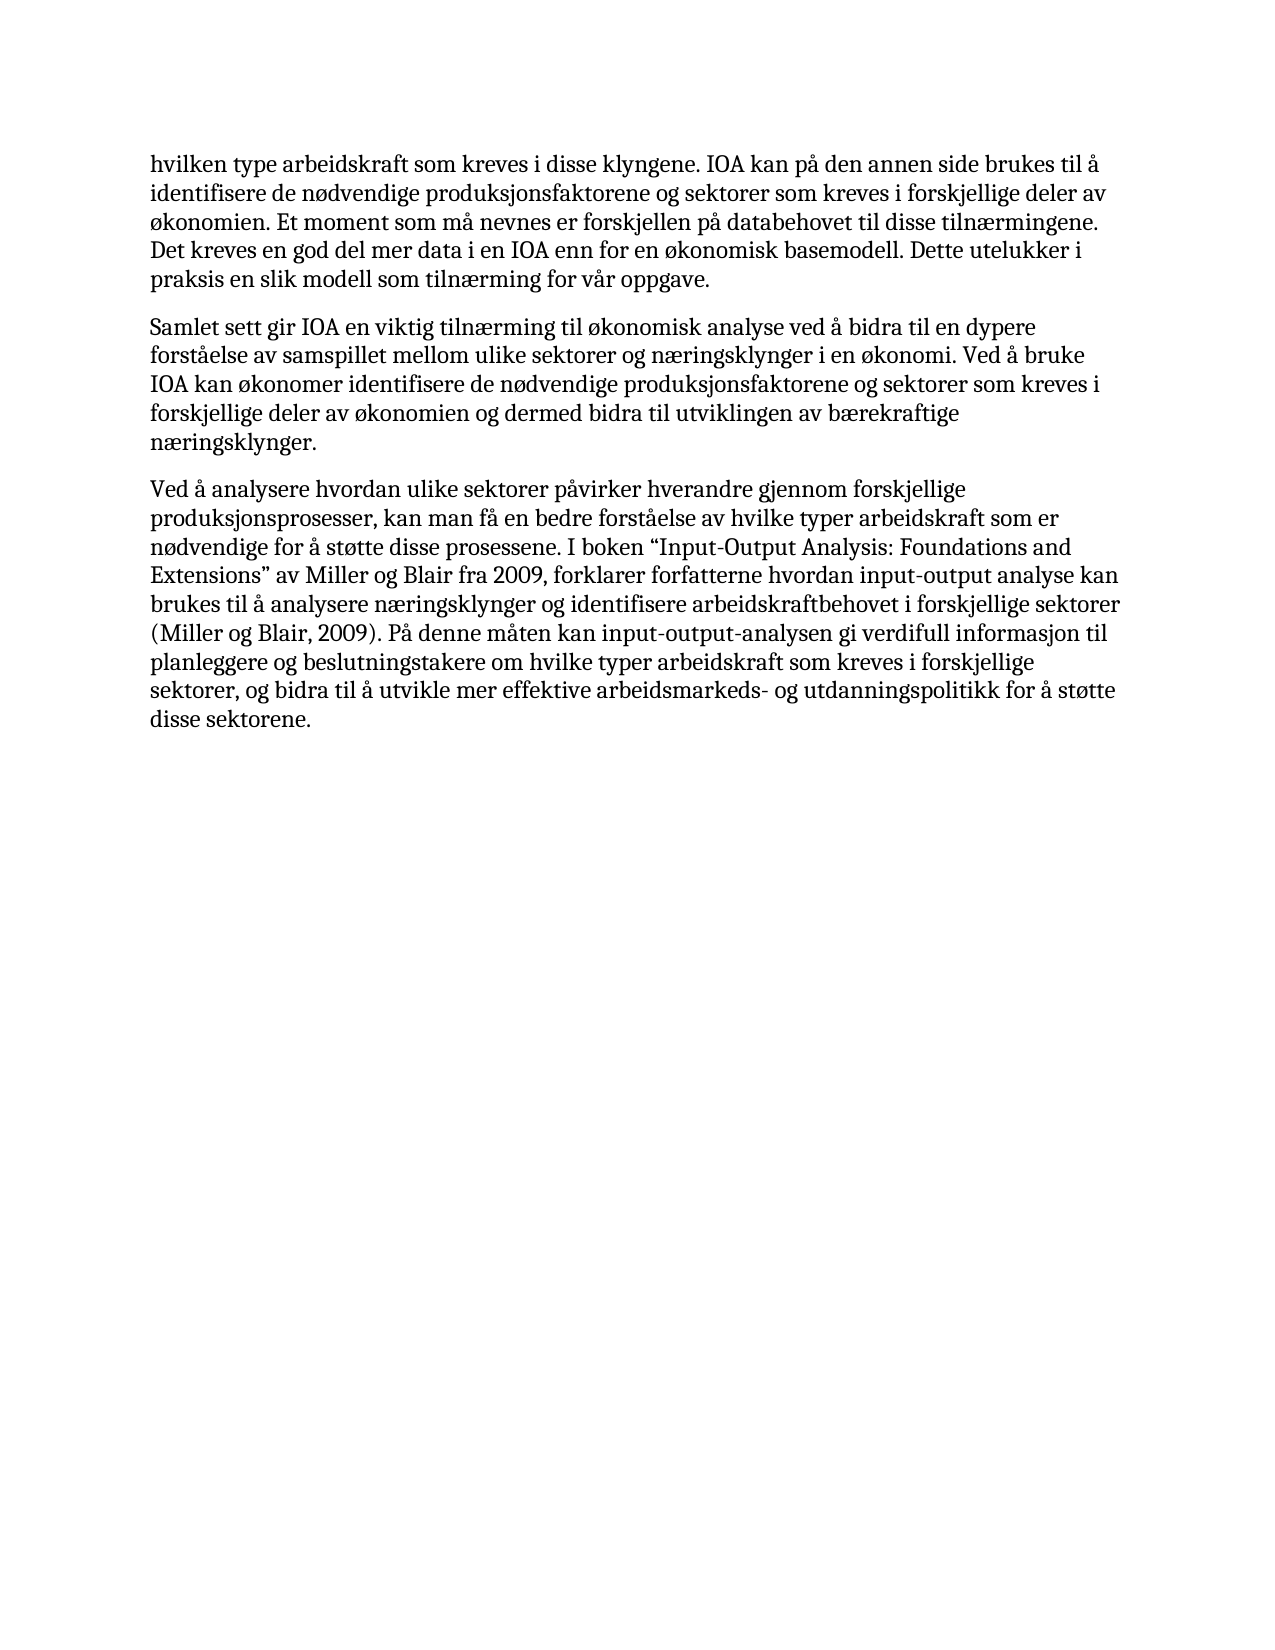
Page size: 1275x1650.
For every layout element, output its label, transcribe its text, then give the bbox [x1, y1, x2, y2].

text Ved å analysere hvordan ulike sektorer påvirker hverandre gjennom forskjellige produksjonsprosesser, kan man få en bedre forståelse av hvilke typer arbeidskraft som er nødvendige for å støtte disse prosessene. I boken “Input-Output Analysis: Foundations and Extensions” av Miller og Blair fra 2009, forklarer forfatterne hvordan input-output analyse kan brukes til å analysere næringsklynger og identifisere arbeidskraftbehovet i forskjellige sektorer (Miller og Blair, 2009). På denne måten kan input-output-analysen gi verdifull informasjon til planleggere og beslutningstakere om hvilke typer arbeidskraft som kreves i forskjellige sektorer, og bidra til å utvikle mer effektive arbeidsmarkeds- og utdanningspolitikk for å støtte disse sektorene. [150, 475, 1125, 734]
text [150, 150, 1125, 294]
text Samlet sett gir IOA en viktig tilnærming til økonomisk analyse ved å bidra til en dypere forståelse av samspillet mellom ulike sektorer og næringsklynger i en økonomi. Ved å bruke IOA kan økonomer identifisere de nødvendige produksjonsfaktorene og sektorer som kreves i forskjellige deler av økonomien og dermed bidra til utviklingen av bærekraftige næringsklynger. [150, 312, 1125, 456]
